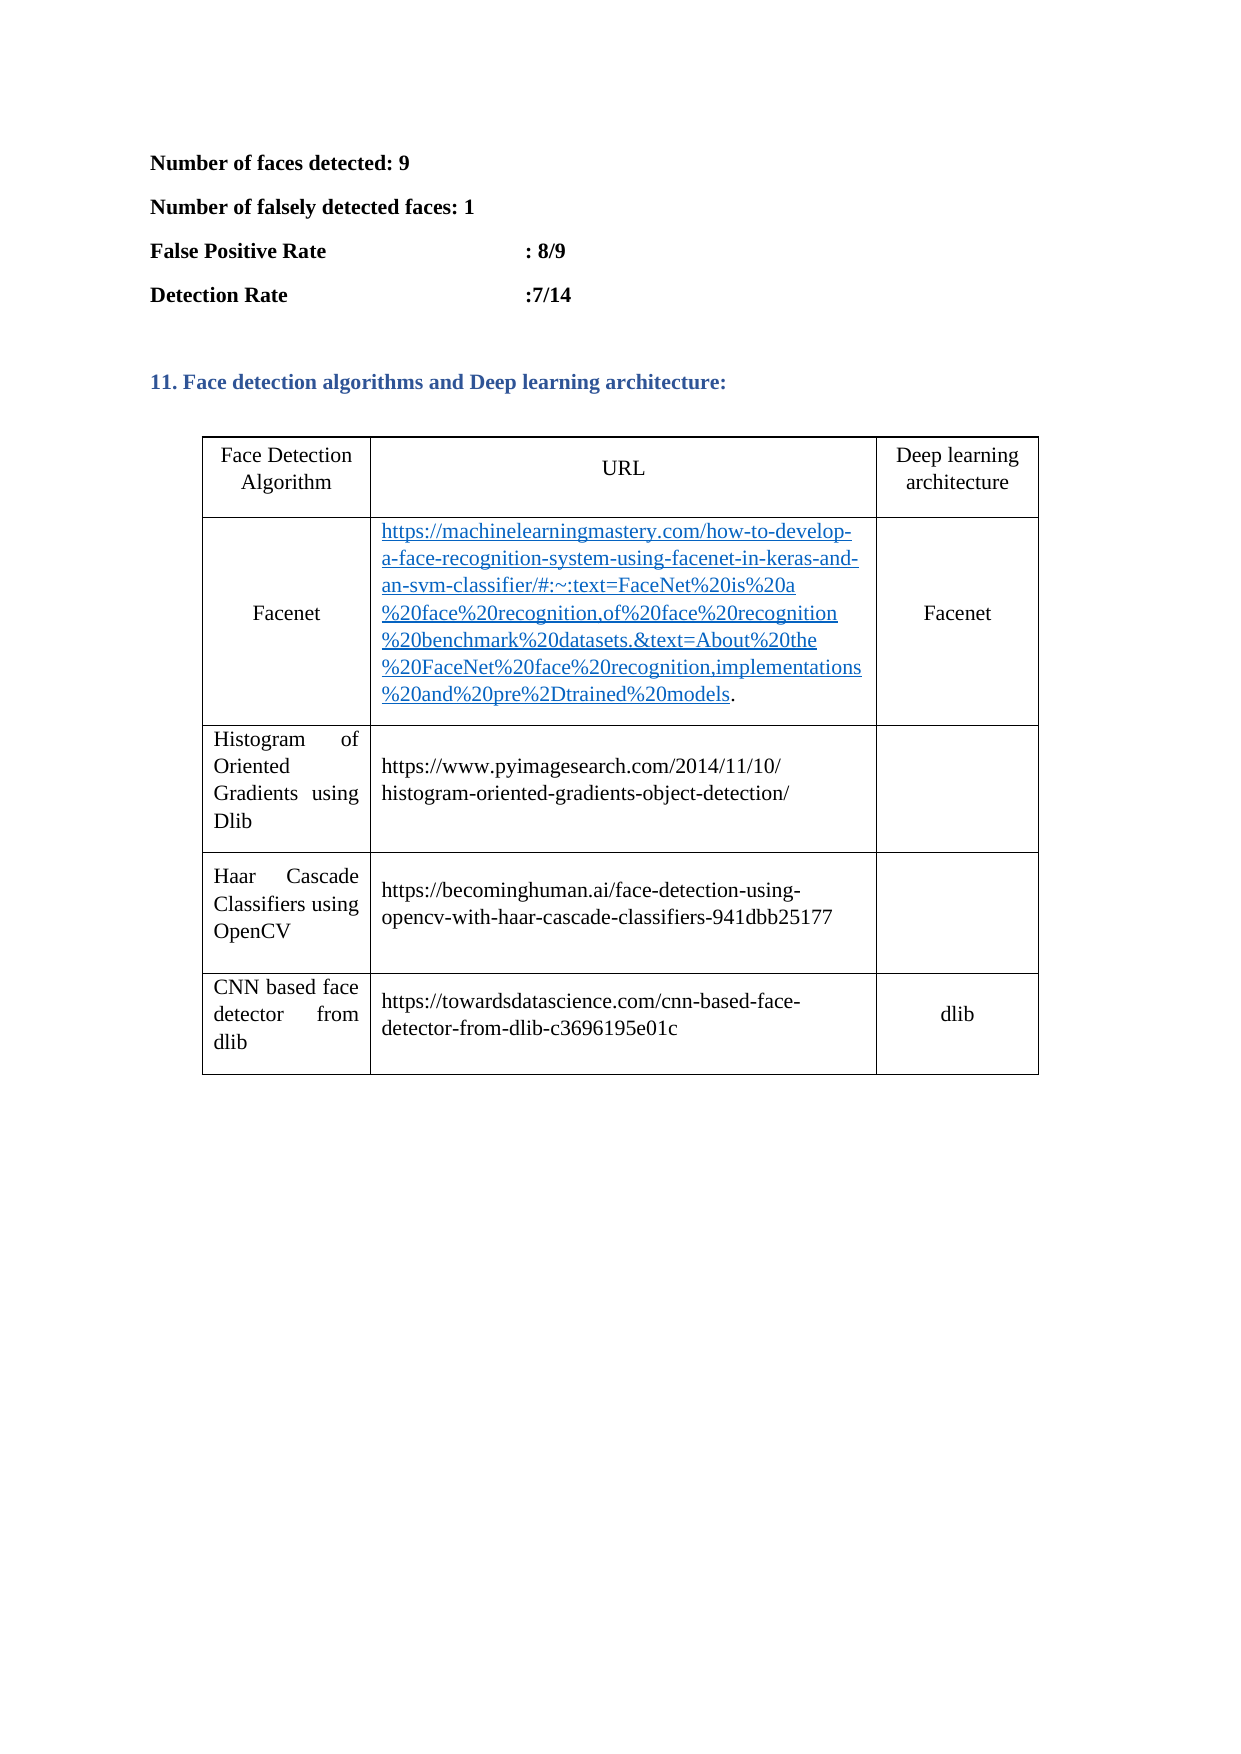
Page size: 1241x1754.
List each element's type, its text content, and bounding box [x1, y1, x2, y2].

table_header URL [371, 438, 876, 517]
table_cell https://www.pyimagesearch.com/2014/11/10/histogram-oriented-gradients-object-detection/ [371, 726, 876, 852]
table_cell Facenet [877, 518, 1038, 725]
table_cell Histogram of Oriented Gradients using Dlib [203, 726, 370, 852]
table_header Deep learning architecture [877, 438, 1038, 517]
table_cell CNN based face detector from dlib [203, 974, 370, 1073]
text False Positive Rate : 8/9 [150, 238, 1090, 263]
table_cell [877, 853, 1038, 972]
text Detection Rate :7/14 [150, 282, 1090, 307]
table_cell [877, 726, 1038, 852]
table_cell https://becominghuman.ai/face-detection-using-opencv-with-haar-cascade-classifiers-941dbb25177 [371, 853, 876, 972]
text 11. Face detection algorithms and Deep learning architecture: [150, 369, 1090, 394]
table_cell Facenet [203, 518, 370, 725]
text Number of falsely detected faces: 1 [150, 194, 1090, 219]
table_cell Haar Cascade Classifiers using OpenCV [203, 853, 370, 972]
text Number of faces detected: 9 [150, 150, 1090, 175]
table_header Face Detection Algorithm [203, 438, 370, 517]
table_cell https://towardsdatascience.com/cnn-based-face-detector-from-dlib-c3696195e01c [371, 974, 876, 1073]
table_cell https://machinelearningmastery.com/how-to-develop-a-face-recognition-system-using-facenet-in-keras-and-an-svm-classifier/#:~:text=FaceNet%20is%20a%20face%20recognition,of%20face%20recognition%20benchmark%20datasets.&text=About%20the%20FaceNet%20face%20recognition,implementations%20and%20pre%2Dtrained%20models. [371, 518, 876, 725]
table_cell dlib [877, 974, 1038, 1073]
